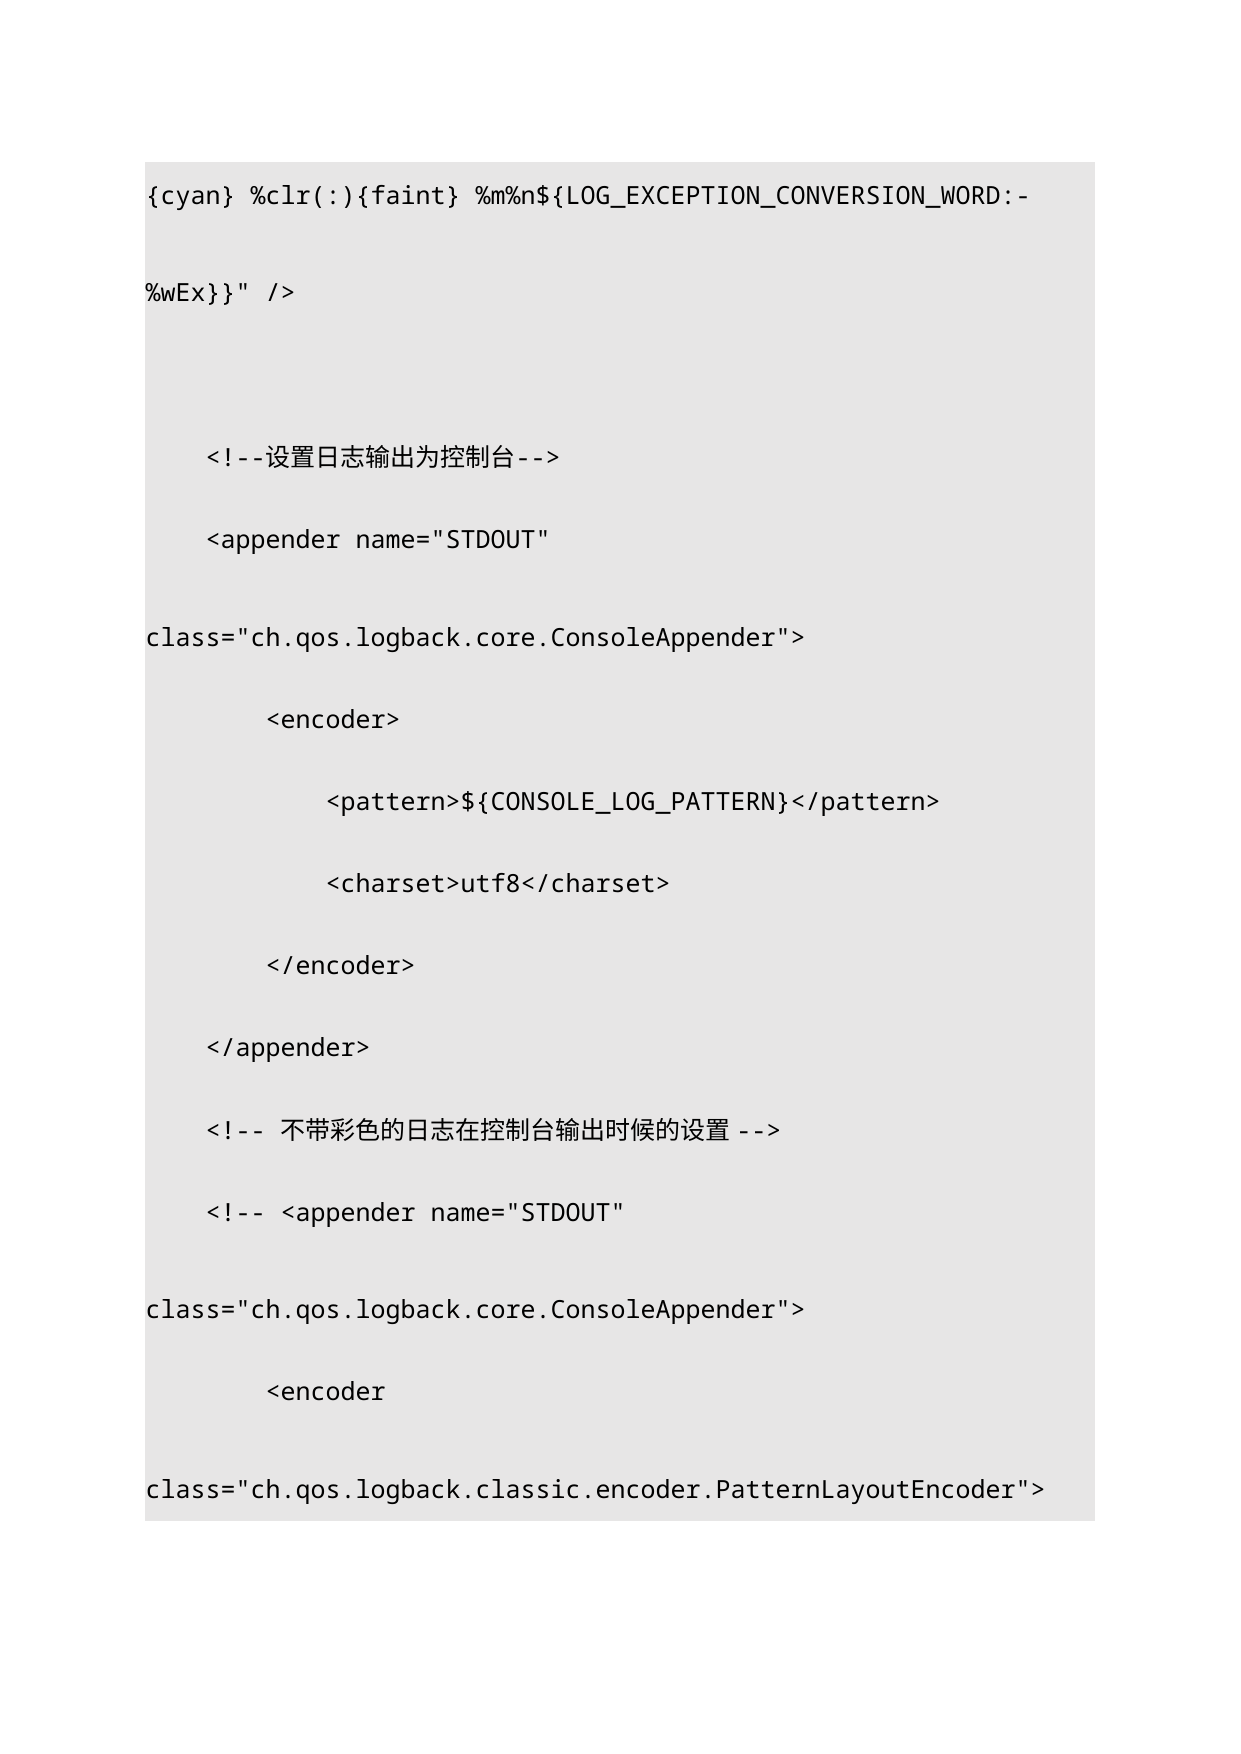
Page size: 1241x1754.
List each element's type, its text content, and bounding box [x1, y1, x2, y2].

text <appender name="STDOUT" class="ch.qos.logback.core.ConsoleAppender"> [145, 507, 1095, 669]
text <pattern>${CONSOLE_LOG_PATTERN}</pattern> [145, 768, 1095, 833]
text <encoder class="ch.qos.logback.classic.encoder.PatternLayoutEncoder"> [145, 1358, 1095, 1521]
text <!--设置日志输出为控制台--> [145, 423, 1095, 488]
text </encoder> [145, 932, 1095, 997]
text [145, 162, 1095, 324]
text <encoder> [145, 686, 1095, 751]
text <!-- 不带彩色的日志在控制台输出时候的设置 --> [145, 1096, 1095, 1161]
text <charset>utf8</charset> [145, 850, 1095, 915]
text </appender> [145, 1014, 1095, 1079]
text <!-- <appender name="STDOUT" class="ch.qos.logback.core.ConsoleAppender"> [145, 1179, 1095, 1342]
